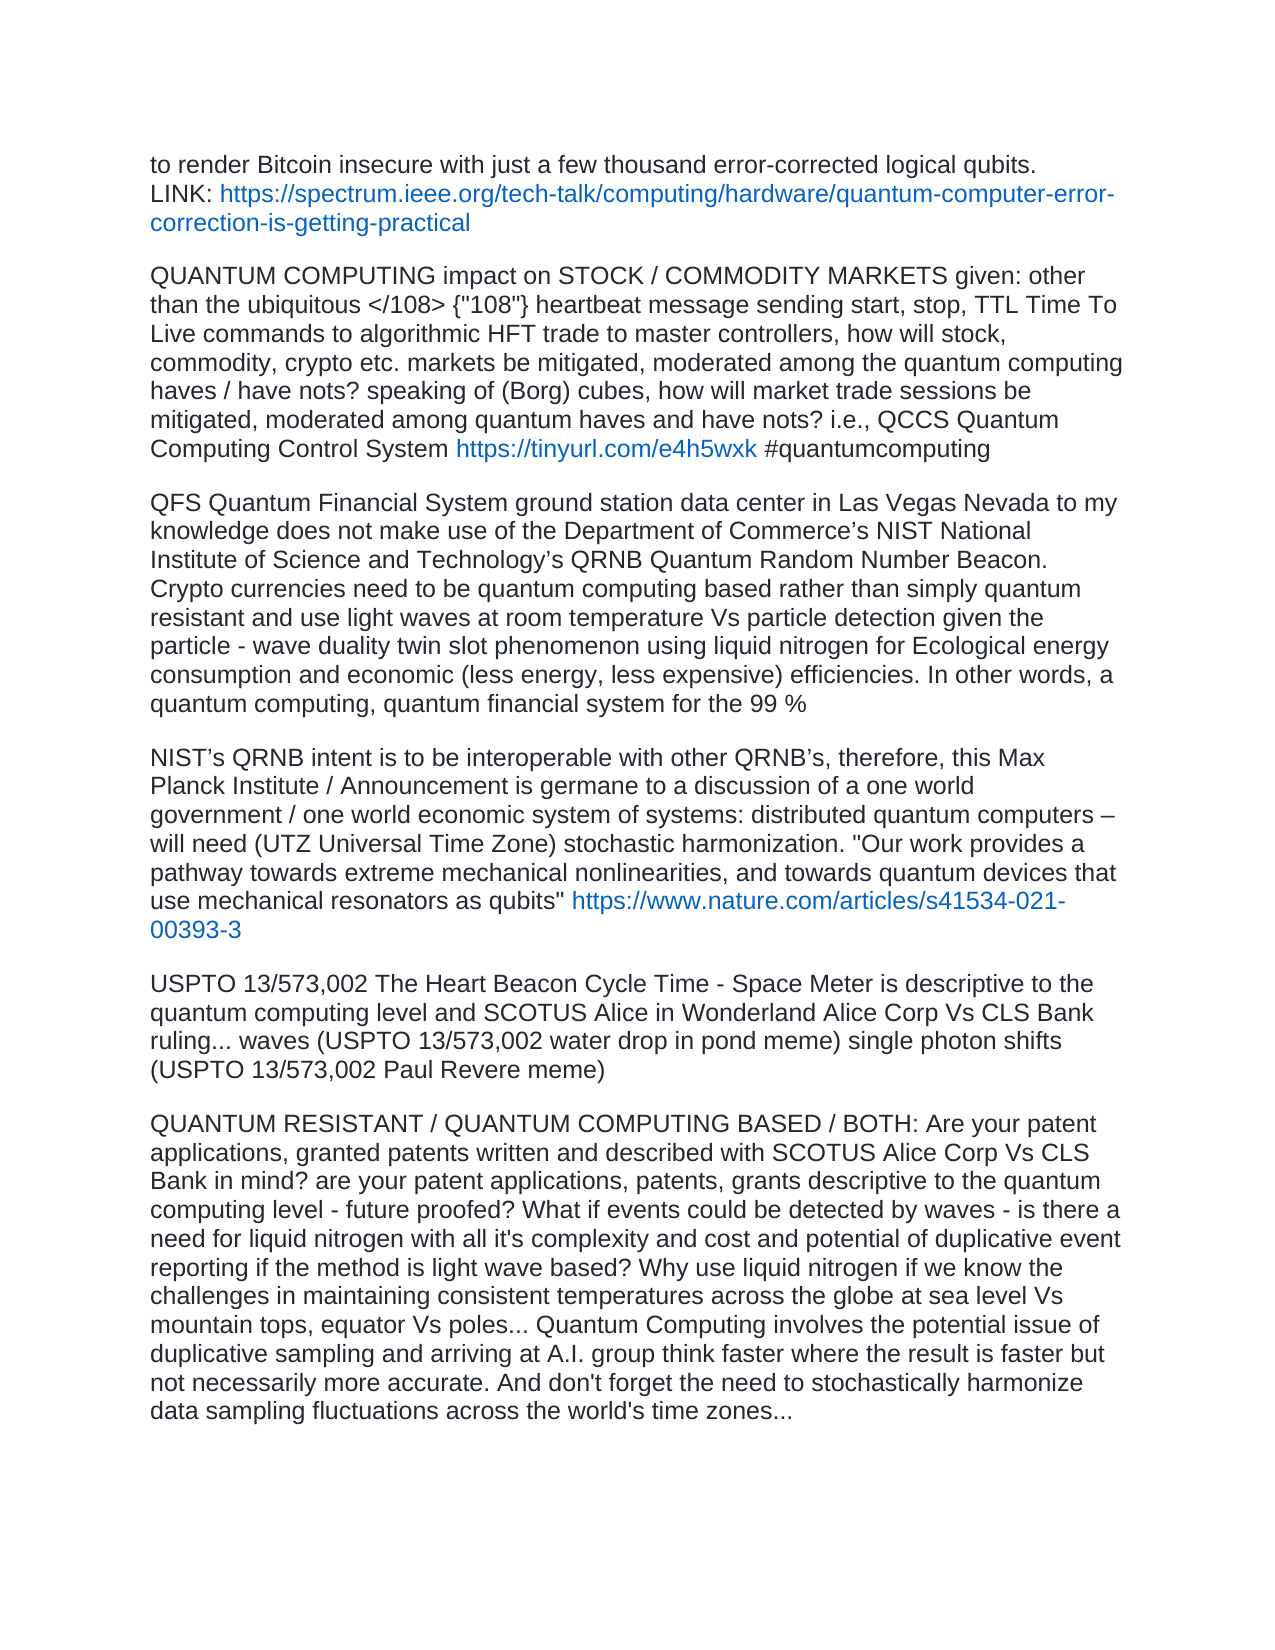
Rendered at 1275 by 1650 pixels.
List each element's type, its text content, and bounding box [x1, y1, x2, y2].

text NIST’s QRNB intent is to be interoperable with other QRNB’s, therefore, this Max Planck Institute / Announcement is germane to a discussion of a one world government / one world economic system of systems: distributed quantum computers – will need (UTZ Universal Time Zone) stochastic harmonization. "Our work provides a pathway towards extreme mechanical nonlinearities, and towards quantum devices that use mechanical resonators as qubits" https://www.nature.com/articles/s41534-021-00393-3 [150, 742, 1125, 944]
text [150, 150, 1125, 236]
text QFS Quantum Financial System ground station data center in Las Vegas Nevada to my knowledge does not make use of the Department of Commerce’s NIST National Institute of Science and Technology’s QRNB Quantum Random Number Beacon. Crypto currencies need to be quantum computing based rather than simply quantum resistant and use light waves at room temperature Vs particle detection given the particle - wave duality twin slot phenomenon using liquid nitrogen for Ecological energy consumption and economic (less energy, less expensive) efficiencies. In other words, a quantum computing, quantum financial system for the 99 % [150, 487, 1125, 717]
text USPTO 13/573,002 The Heart Beacon Cycle Time - Space Meter is descriptive to the quantum computing level and SCOTUS Alice in Wonderland Alice Corp Vs CLS Bank ruling... waves (USPTO 13/573,002 water drop in pond meme) single photon shifts (USPTO 13/573,002 Paul Revere meme) [150, 969, 1125, 1084]
text QUANTUM COMPUTING impact on STOCK / COMMODITY MARKETS given: other than the ubiquitous </108> {"108"} heartbeat message sending start, stop, TTL Time To Live commands to algorithmic HFT trade to master controllers, how will stock, commodity, crypto etc. markets be mitigated, moderated among the quantum computing haves / have nots? speaking of (Borg) cubes, how will market trade sessions be mitigated, moderated among quantum haves and have nots? i.e., QCCS Quantum Computing Control System https://tinyurl.com/e4h5wxk #quantumcomputing [150, 261, 1125, 462]
text QUANTUM RESISTANT / QUANTUM COMPUTING BASED / BOTH: Are your patent applications, granted patents written and described with SCOTUS Alice Corp Vs CLS Bank in mind? are your patent applications, patents, grants descriptive to the quantum computing level - future proofed? What if events could be detected by waves - is there a need for liquid nitrogen with all it's complexity and cost and potential of duplicative event reporting if the method is light wave based? Why use liquid nitrogen if we know the challenges in maintaining consistent temperatures across the globe at sea level Vs mountain tops, equator Vs poles... Quantum Computing involves the potential issue of duplicative sampling and arriving at A.I. group think faster where the result is faster but not necessarily more accurate. And don't forget the need to stochastically harmonize data sampling fluctuations across the world's time zones... [150, 1109, 1125, 1425]
